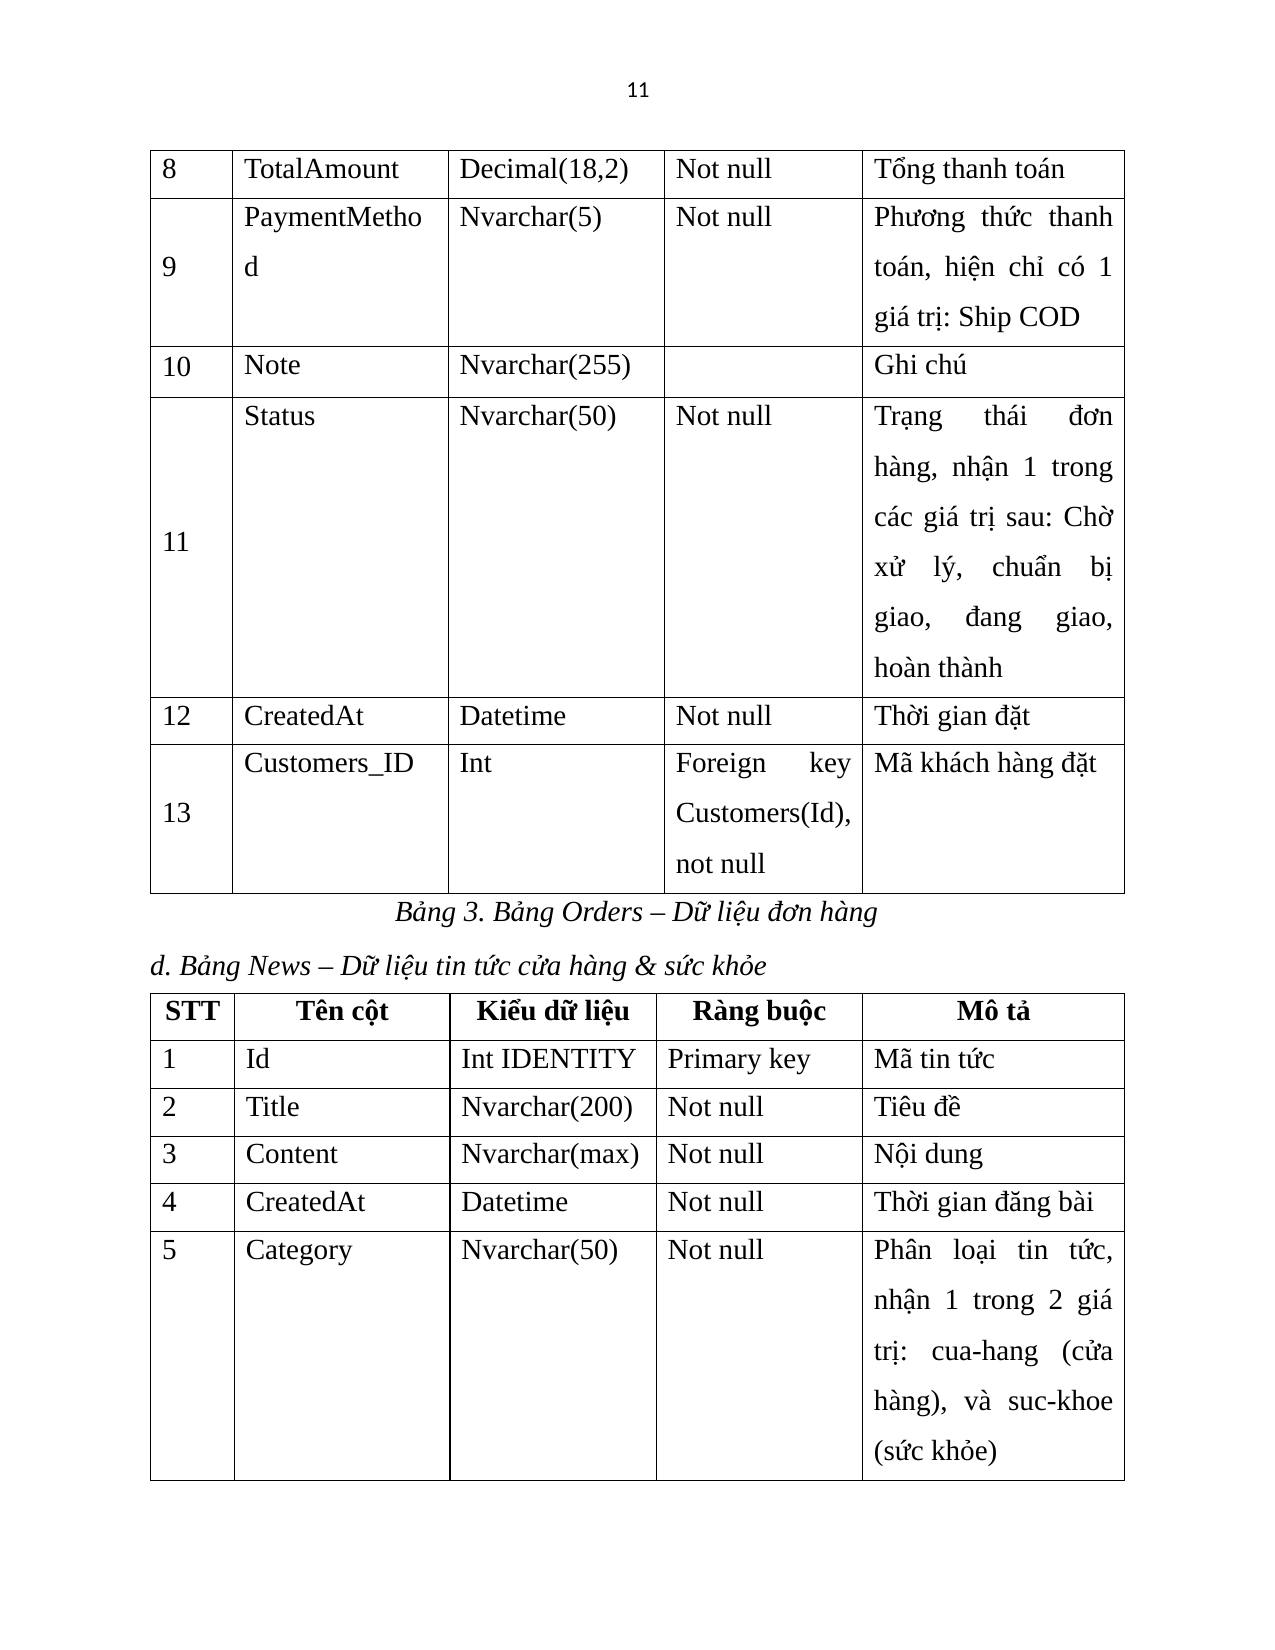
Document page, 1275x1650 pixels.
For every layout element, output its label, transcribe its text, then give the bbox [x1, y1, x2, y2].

table_cell Category [235, 1232, 449, 1480]
table_cell 3 [151, 1137, 234, 1183]
table_header Kiểu dữ liệu [451, 994, 656, 1040]
table_cell Mã tin tức [863, 1041, 1124, 1088]
table_cell Mã khách hàng đặt [863, 745, 1124, 893]
table_cell 11 [151, 398, 232, 697]
table_cell Customers_ID [233, 745, 448, 893]
table_cell Primary key [657, 1041, 862, 1088]
table_header STT [151, 994, 234, 1040]
table_cell Datetime [449, 698, 664, 744]
table_cell Datetime [451, 1184, 656, 1231]
table_cell Content [235, 1137, 449, 1183]
table_cell PaymentMethod [233, 199, 448, 346]
table_cell Tiêu đề [863, 1089, 1124, 1136]
table_cell Nội dung [863, 1137, 1124, 1183]
table_header Mô tả [863, 994, 1124, 1040]
table_cell Nvarchar(200) [451, 1089, 656, 1136]
table_cell Not null [665, 398, 862, 697]
table_cell 10 [151, 347, 232, 397]
table_cell Int IDENTITY [451, 1041, 656, 1088]
table_cell 12 [151, 698, 232, 744]
table_cell CreatedAt [235, 1184, 449, 1231]
table_cell Foreign key Customers(Id), not null [665, 745, 862, 893]
table_cell 13 [151, 745, 232, 893]
table_cell Tổng thanh toán [863, 151, 1124, 198]
table_cell Note [233, 347, 448, 397]
table_cell Nvarchar(50) [449, 398, 664, 697]
table_cell Int [449, 745, 664, 893]
table_cell [665, 347, 862, 397]
table_cell Not null [657, 1137, 862, 1183]
table_cell CreatedAt [233, 698, 448, 744]
table_cell Phân loại tin tức, nhận 1 trong 2 giá trị: cua-hang (cửa hàng), và suc-khoe (sức khỏe) [863, 1232, 1124, 1480]
table_header Tên cột [235, 994, 449, 1040]
table_cell Not null [665, 151, 862, 198]
table_cell Decimal(18,2) [449, 151, 664, 198]
table_cell Not null [657, 1184, 862, 1231]
table_cell Status [233, 398, 448, 697]
table_cell 8 [151, 151, 232, 198]
table_cell Phương thức thanh toán, hiện chỉ có 1 giá trị: Ship COD [863, 199, 1124, 346]
table_cell Ghi chú [863, 347, 1124, 397]
text Bảng 3. Bảng Orders – Dữ liệu đơn hàng [150, 894, 1125, 927]
table_cell Not null [665, 698, 862, 744]
table_cell Id [235, 1041, 449, 1088]
table_cell Title [235, 1089, 449, 1136]
table_cell Nvarchar(max) [451, 1137, 656, 1183]
table_cell Thời gian đăng bài [863, 1184, 1124, 1231]
table_header Ràng buộc [657, 994, 862, 1040]
table_cell Trạng thái đơn hàng, nhận 1 trong các giá trị sau: Chờ xử lý, chuẩn bị giao, đang giao, hoàn thành [863, 398, 1124, 697]
table_cell Nvarchar(255) [449, 347, 664, 397]
subtitle d. Bảng News – Dữ liệu tin tức cửa hàng & sức khỏe [150, 948, 1125, 982]
table_cell Not null [665, 199, 862, 346]
table_cell 1 [151, 1041, 234, 1088]
table_cell Not null [657, 1232, 862, 1480]
table_cell TotalAmount [233, 151, 448, 198]
table_cell 9 [151, 199, 232, 346]
table_cell 5 [151, 1232, 234, 1480]
table_cell Nvarchar(50) [451, 1232, 656, 1480]
table_cell Nvarchar(5) [449, 199, 664, 346]
table_cell 4 [151, 1184, 234, 1231]
table_cell Thời gian đặt [863, 698, 1124, 744]
table_cell 2 [151, 1089, 234, 1136]
table_cell Not null [657, 1089, 862, 1136]
